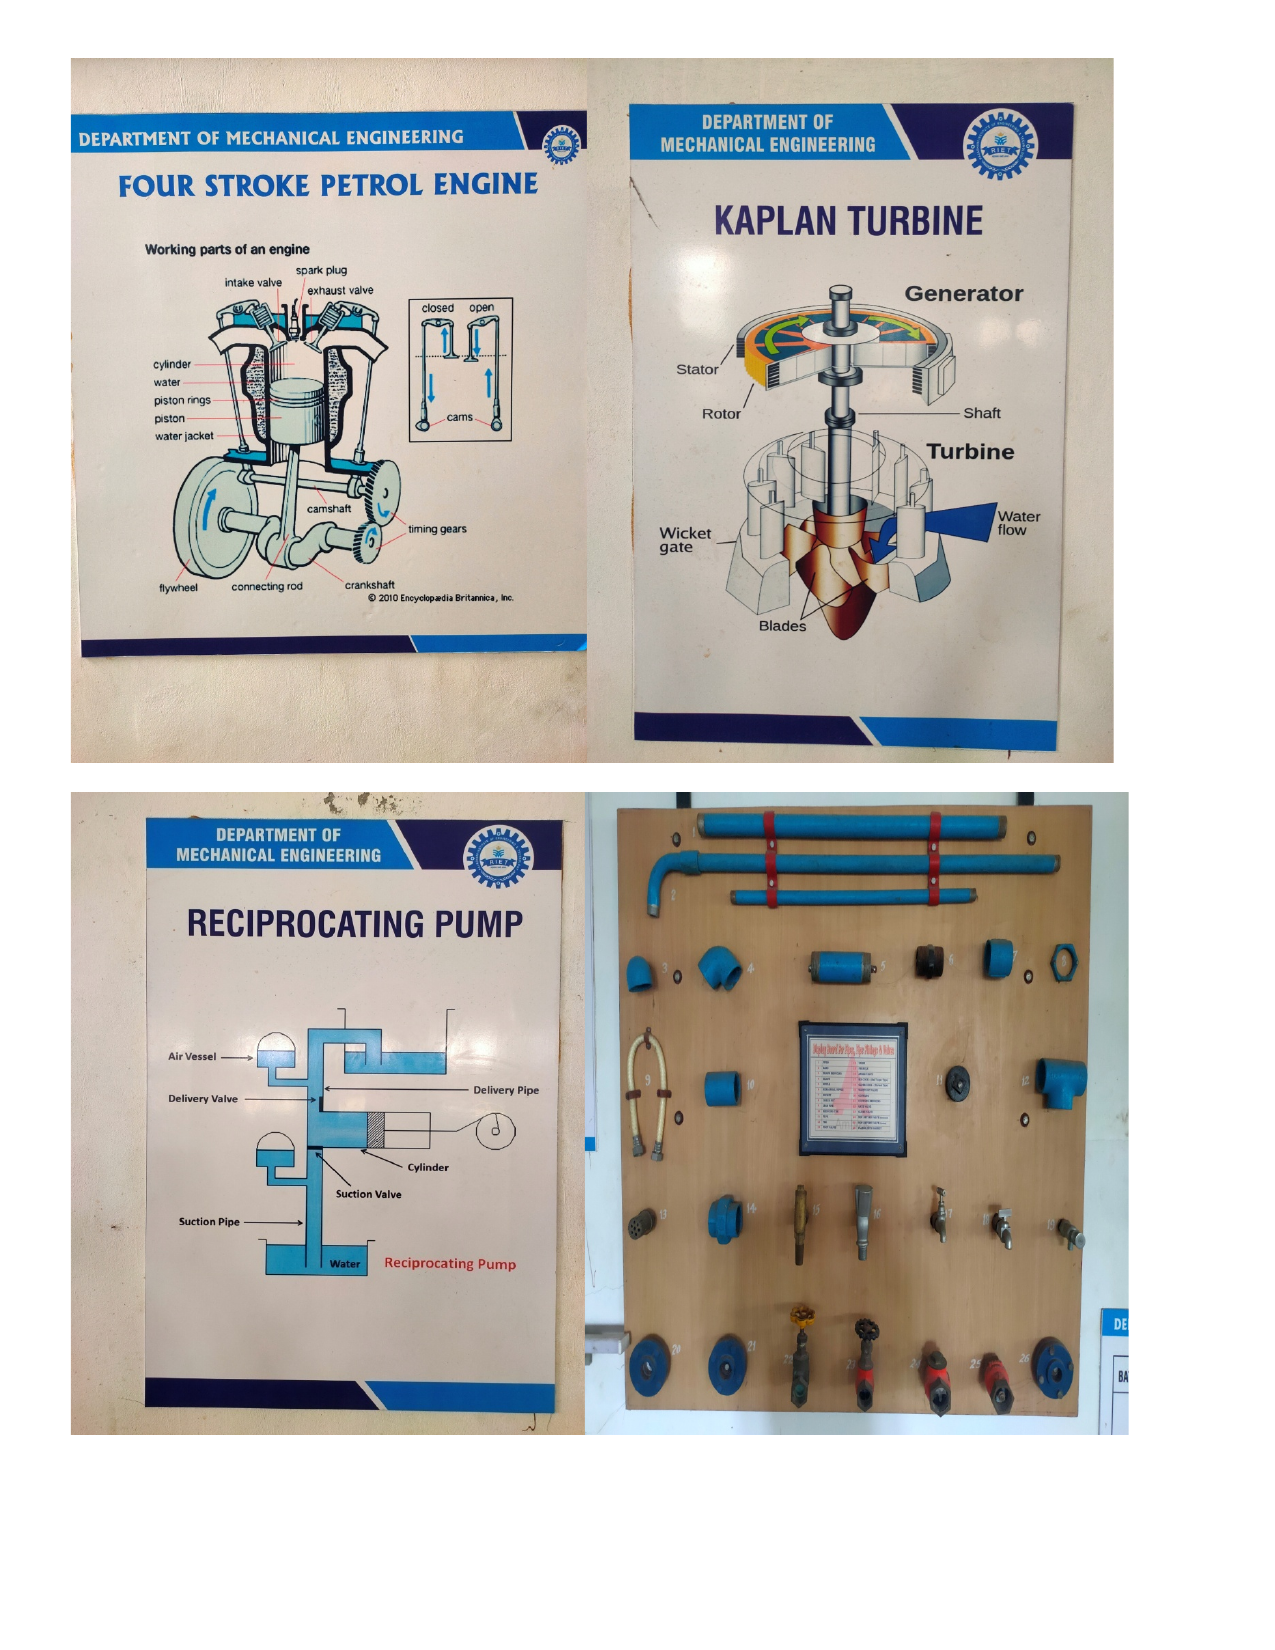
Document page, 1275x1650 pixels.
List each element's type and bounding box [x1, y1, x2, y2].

picture [70, 58, 1114, 763]
picture [70, 792, 1129, 1435]
